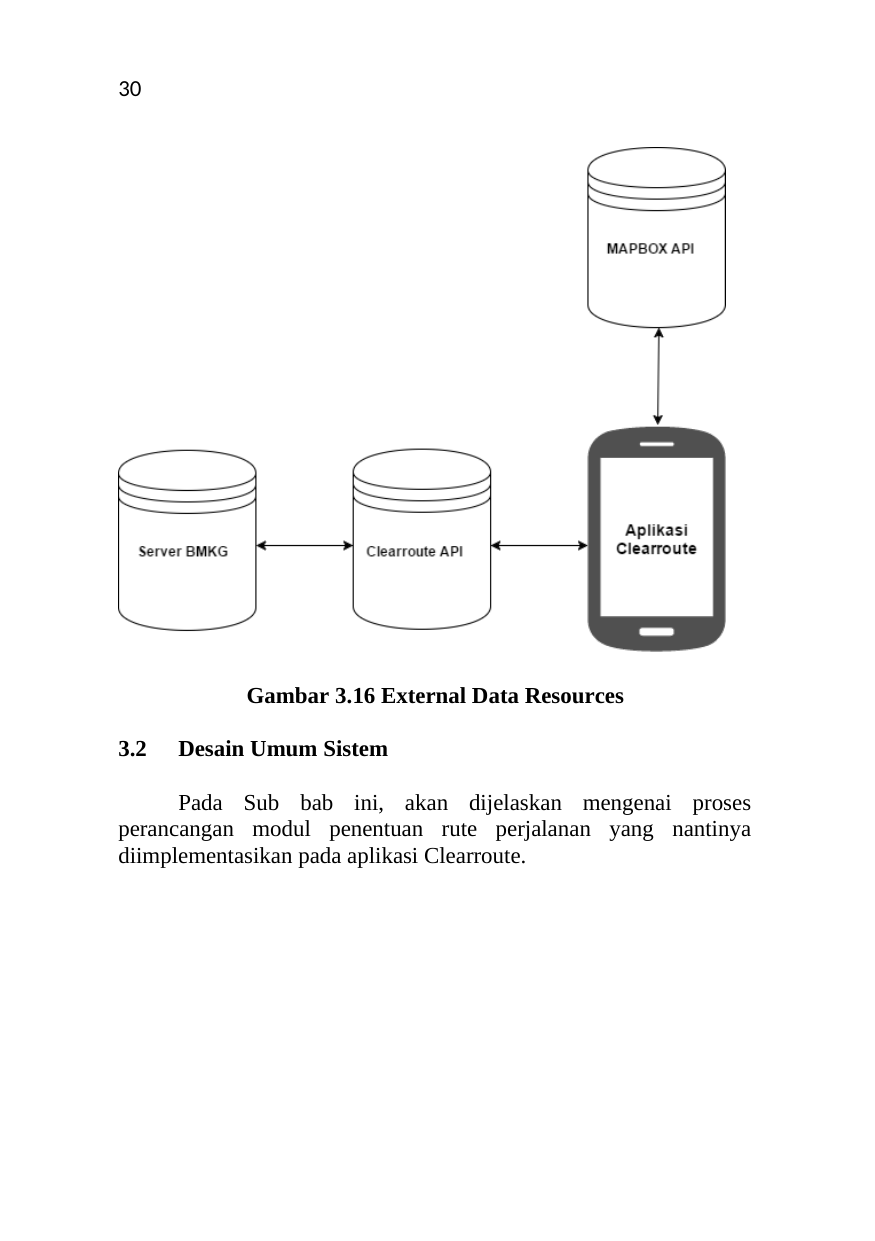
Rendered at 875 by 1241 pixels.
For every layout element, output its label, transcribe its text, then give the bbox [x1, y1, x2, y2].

subtitle Desain Umum Sistem [118, 735, 752, 761]
text Pada Sub bab ini, akan dijelaskan mengenai proses perancangan modul penentuan rute perjalanan yang nantinya diimplementasikan pada aplikasi Clearroute. [118, 789, 752, 868]
